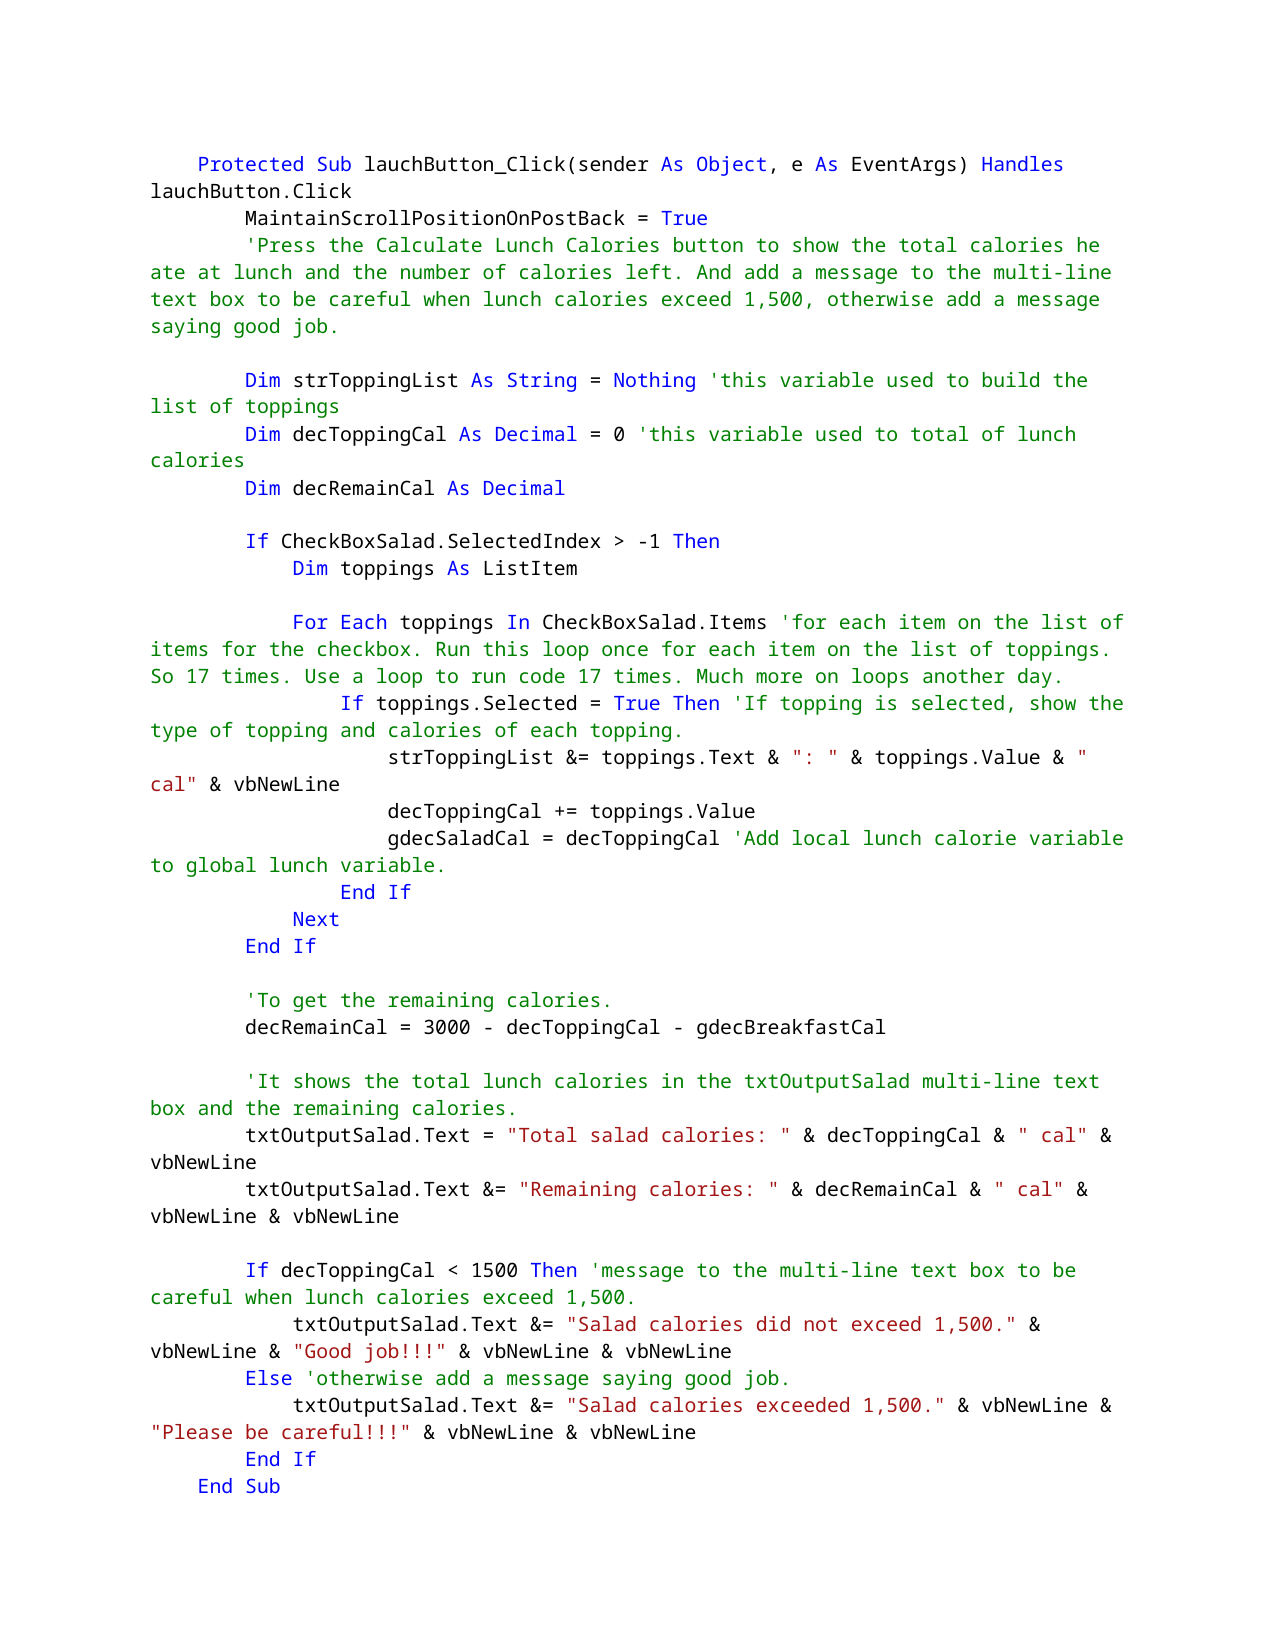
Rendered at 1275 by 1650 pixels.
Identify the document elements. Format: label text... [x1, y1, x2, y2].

text If CheckBoxSalad.SelectedIndex > -1 Then [150, 528, 1125, 555]
text End Sub [150, 1472, 1125, 1499]
text 'Press the Calculate Lunch Calories button to show the total calories he ate at lunch and the number of calories left. And add a message to the multi-line text box to be careful when lunch calories exceed 1,500, otherwise add a message saying good job. [150, 231, 1125, 339]
text If toppings.Selected = True Then 'If topping is selected, show the type of topping and calories of each topping. [150, 689, 1125, 743]
text Dim decToppingCal As Decimal = 0 'this variable used to total of lunch calories [150, 420, 1125, 474]
text End If [150, 1445, 1125, 1472]
text Next [150, 905, 1125, 932]
text Dim strToppingList As String = Nothing 'this variable used to build the list of toppings [150, 366, 1125, 420]
text 'It shows the total lunch calories in the txtOutputSalad multi-line text box and the remaining calories. [150, 1067, 1125, 1121]
text Dim toppings As ListItem [150, 555, 1125, 582]
text 'To get the remaining calories. [150, 986, 1125, 1013]
text txtOutputSalad.Text = "Total salad calories: " & decToppingCal & " cal" & vbNewLine [150, 1121, 1125, 1175]
text If decToppingCal < 1500 Then 'message to the multi-line text box to be careful when lunch calories exceed 1,500. [150, 1256, 1125, 1310]
text gdecSaladCal = decToppingCal 'Add local lunch calorie variable to global lunch variable. [150, 824, 1125, 878]
text txtOutputSalad.Text &= "Remaining calories: " & decRemainCal & " cal" & vbNewLine & vbNewLine [150, 1175, 1125, 1229]
text End If [150, 932, 1125, 959]
text Dim decRemainCal As Decimal [150, 474, 1125, 501]
text txtOutputSalad.Text &= "Salad calories did not exceed 1,500." & vbNewLine & "Good job!!!" & vbNewLine & vbNewLine [150, 1310, 1125, 1364]
text strToppingList &= toppings.Text & ": " & toppings.Value & " cal" & vbNewLine [150, 743, 1125, 797]
text Else 'otherwise add a message saying good job. [150, 1364, 1125, 1391]
text decToppingCal += toppings.Value [150, 797, 1125, 824]
text decRemainCal = 3000 - decToppingCal - gdecBreakfastCal [150, 1013, 1125, 1040]
text txtOutputSalad.Text &= "Salad calories exceeded 1,500." & vbNewLine & "Please be careful!!!" & vbNewLine & vbNewLine [150, 1391, 1125, 1445]
text MaintainScrollPositionOnPostBack = True [150, 204, 1125, 231]
text End If [150, 878, 1125, 905]
text Protected Sub lauchButton_Click(sender As Object, e As EventArgs) Handles lauchButton.Click [150, 150, 1125, 204]
text For Each toppings In CheckBoxSalad.Items 'for each item on the list of items for the checkbox. Run this loop once for each item on the list of toppings. So 17 times. Use a loop to run code 17 times. Much more on loops another day. [150, 609, 1125, 689]
